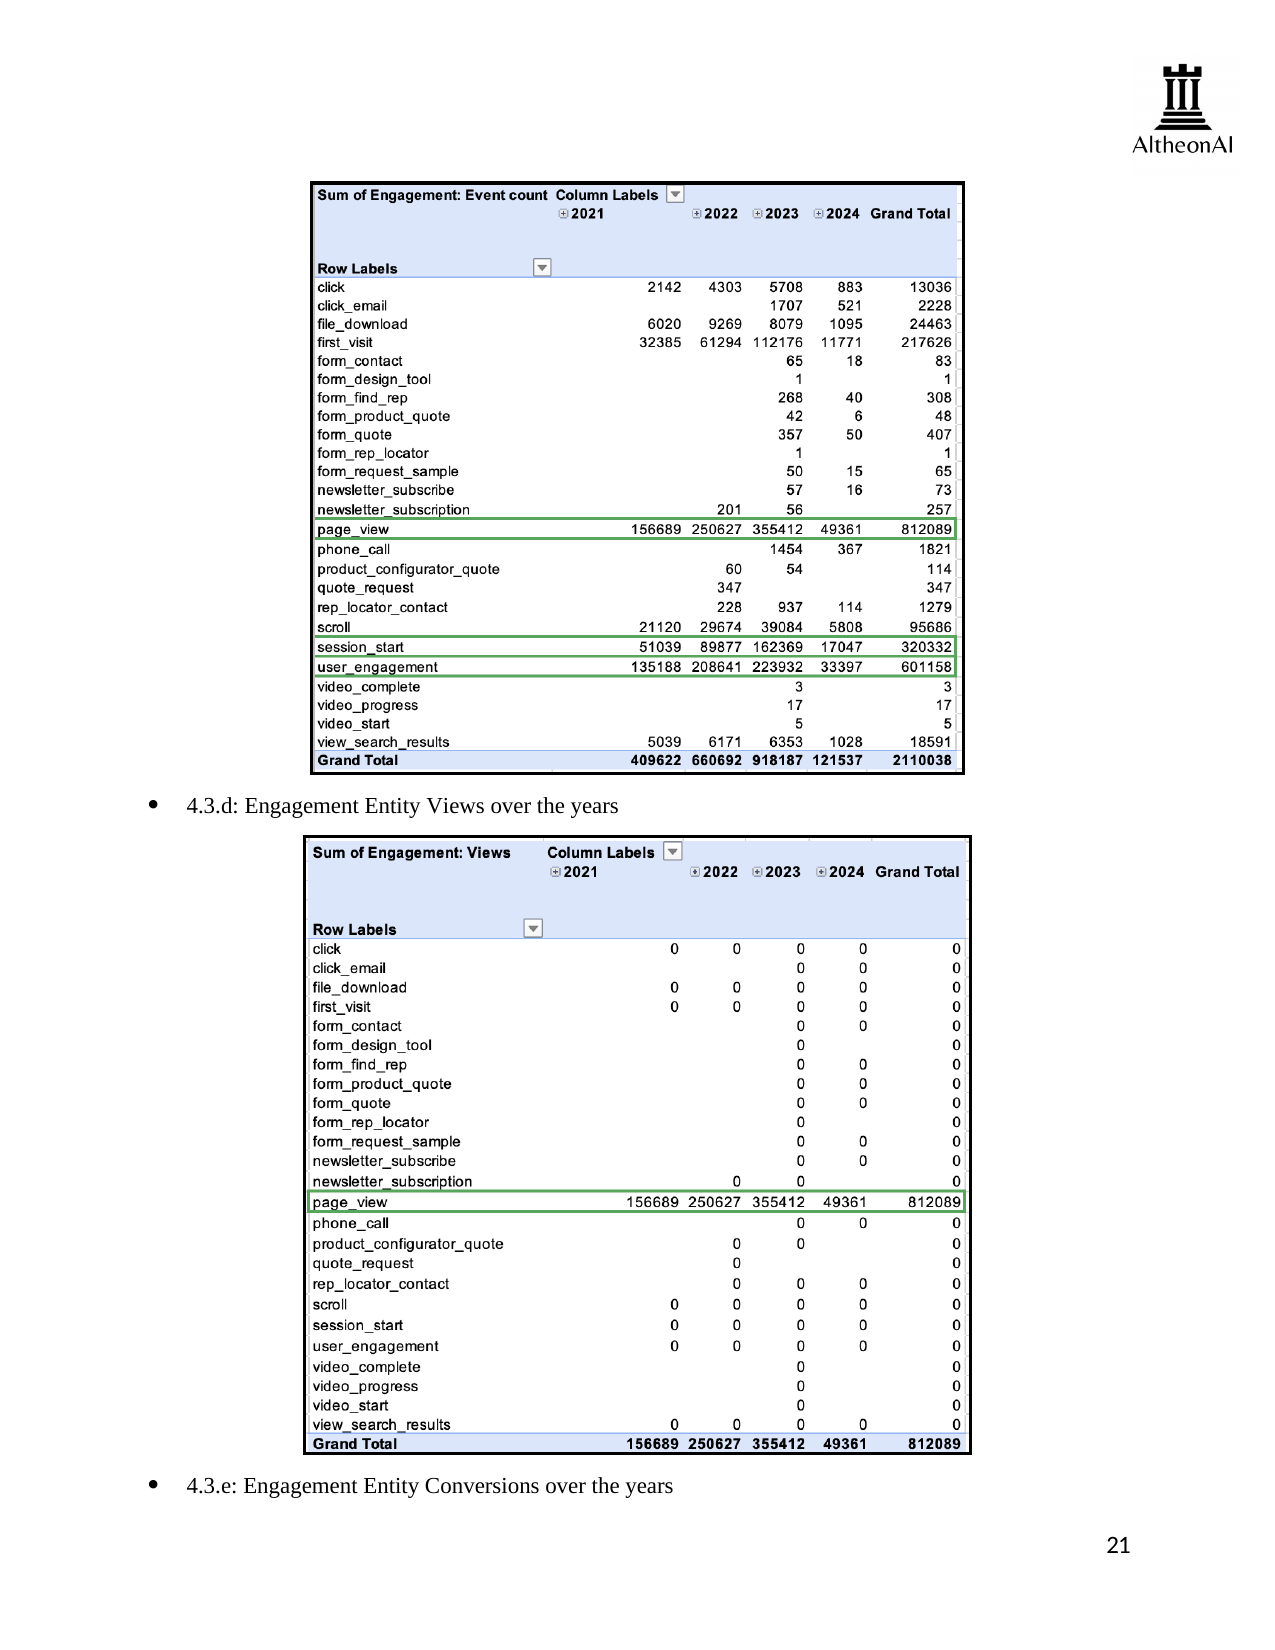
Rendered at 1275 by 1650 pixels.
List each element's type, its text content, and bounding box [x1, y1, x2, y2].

picture [313, 185, 962, 772]
list 4.3.d: Engagement Entity Views over the years [149, 792, 1135, 818]
picture [1132, 50, 1247, 182]
list 4.3.e: Engagement Entity Conversions over the years [149, 1472, 1135, 1499]
picture [306, 838, 969, 1452]
